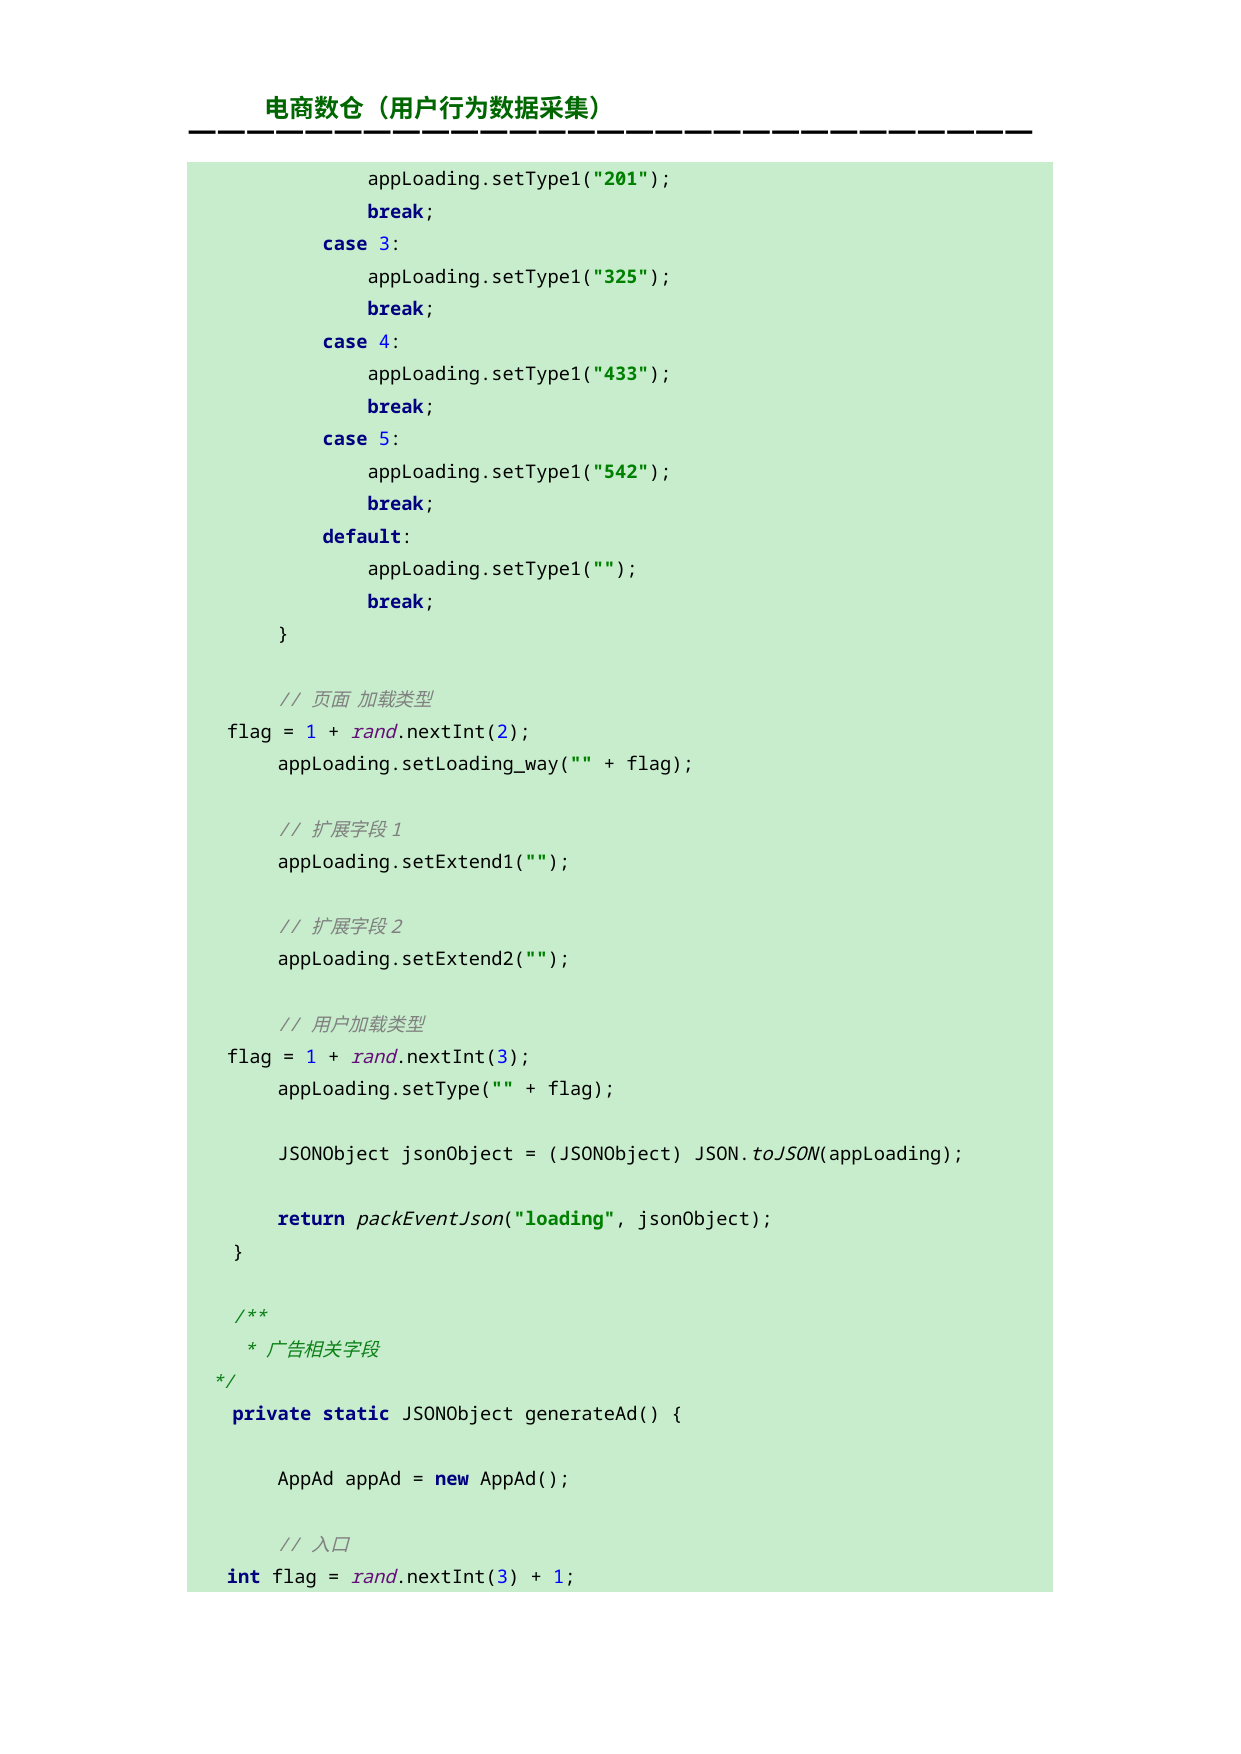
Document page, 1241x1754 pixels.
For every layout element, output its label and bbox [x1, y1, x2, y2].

text [187, 162, 1053, 1592]
